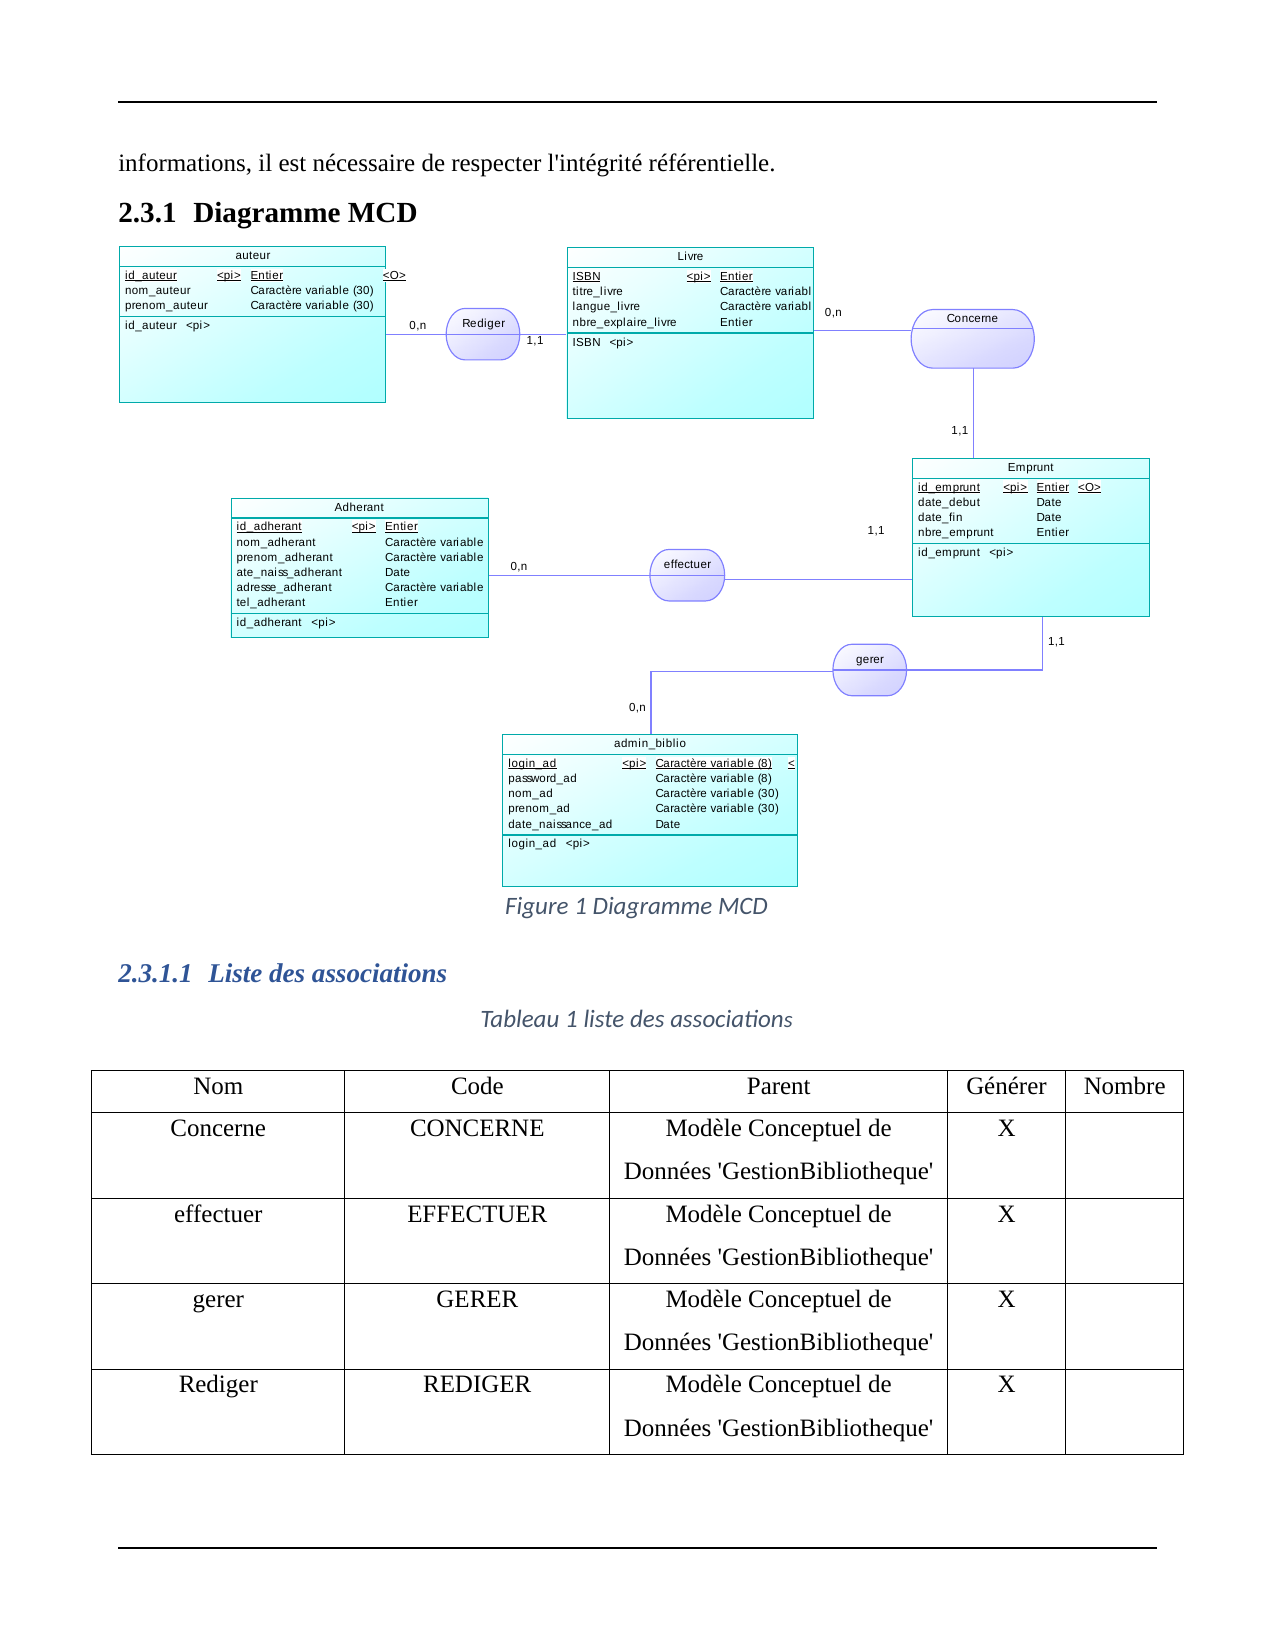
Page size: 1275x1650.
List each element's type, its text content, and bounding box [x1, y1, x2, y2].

table_cell [1066, 1199, 1183, 1283]
table_header Parent [610, 1071, 947, 1112]
table_cell CONCERNE [345, 1113, 609, 1198]
table_cell X [948, 1370, 1065, 1454]
subtitle Diagramme MCD [118, 195, 1157, 228]
table_cell gerer [92, 1284, 344, 1368]
table_cell effectuer [92, 1199, 344, 1283]
text Tableau 1 liste des associations [118, 1003, 1157, 1034]
text Figure 1 Diagramme MCD [118, 890, 1157, 921]
table_header Code [345, 1071, 609, 1112]
table_header Nombre [1066, 1071, 1183, 1112]
table_cell [1066, 1113, 1183, 1198]
subtitle Liste des associations [118, 957, 1157, 988]
table_cell Modèle Conceptuel de Données 'GestionBibliotheque' [610, 1113, 947, 1198]
table_cell Modèle Conceptuel de Données 'GestionBibliotheque' [610, 1199, 947, 1283]
table_cell Rediger [92, 1370, 344, 1454]
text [118, 148, 1157, 176]
table_cell [1066, 1370, 1183, 1454]
table_cell X [948, 1113, 1065, 1198]
table_cell EFFECTUER [345, 1199, 609, 1283]
table_header Générer [948, 1071, 1065, 1112]
table_cell REDIGER [345, 1370, 609, 1454]
table_cell X [948, 1199, 1065, 1283]
table_cell X [948, 1284, 1065, 1368]
table_cell GERER [345, 1284, 609, 1368]
table_cell Concerne [92, 1113, 344, 1198]
table_cell Modèle Conceptuel de Données 'GestionBibliotheque' [610, 1370, 947, 1454]
table_cell [1066, 1284, 1183, 1368]
table_cell Modèle Conceptuel de Données 'GestionBibliotheque' [610, 1284, 947, 1368]
table_header Nom [92, 1071, 344, 1112]
